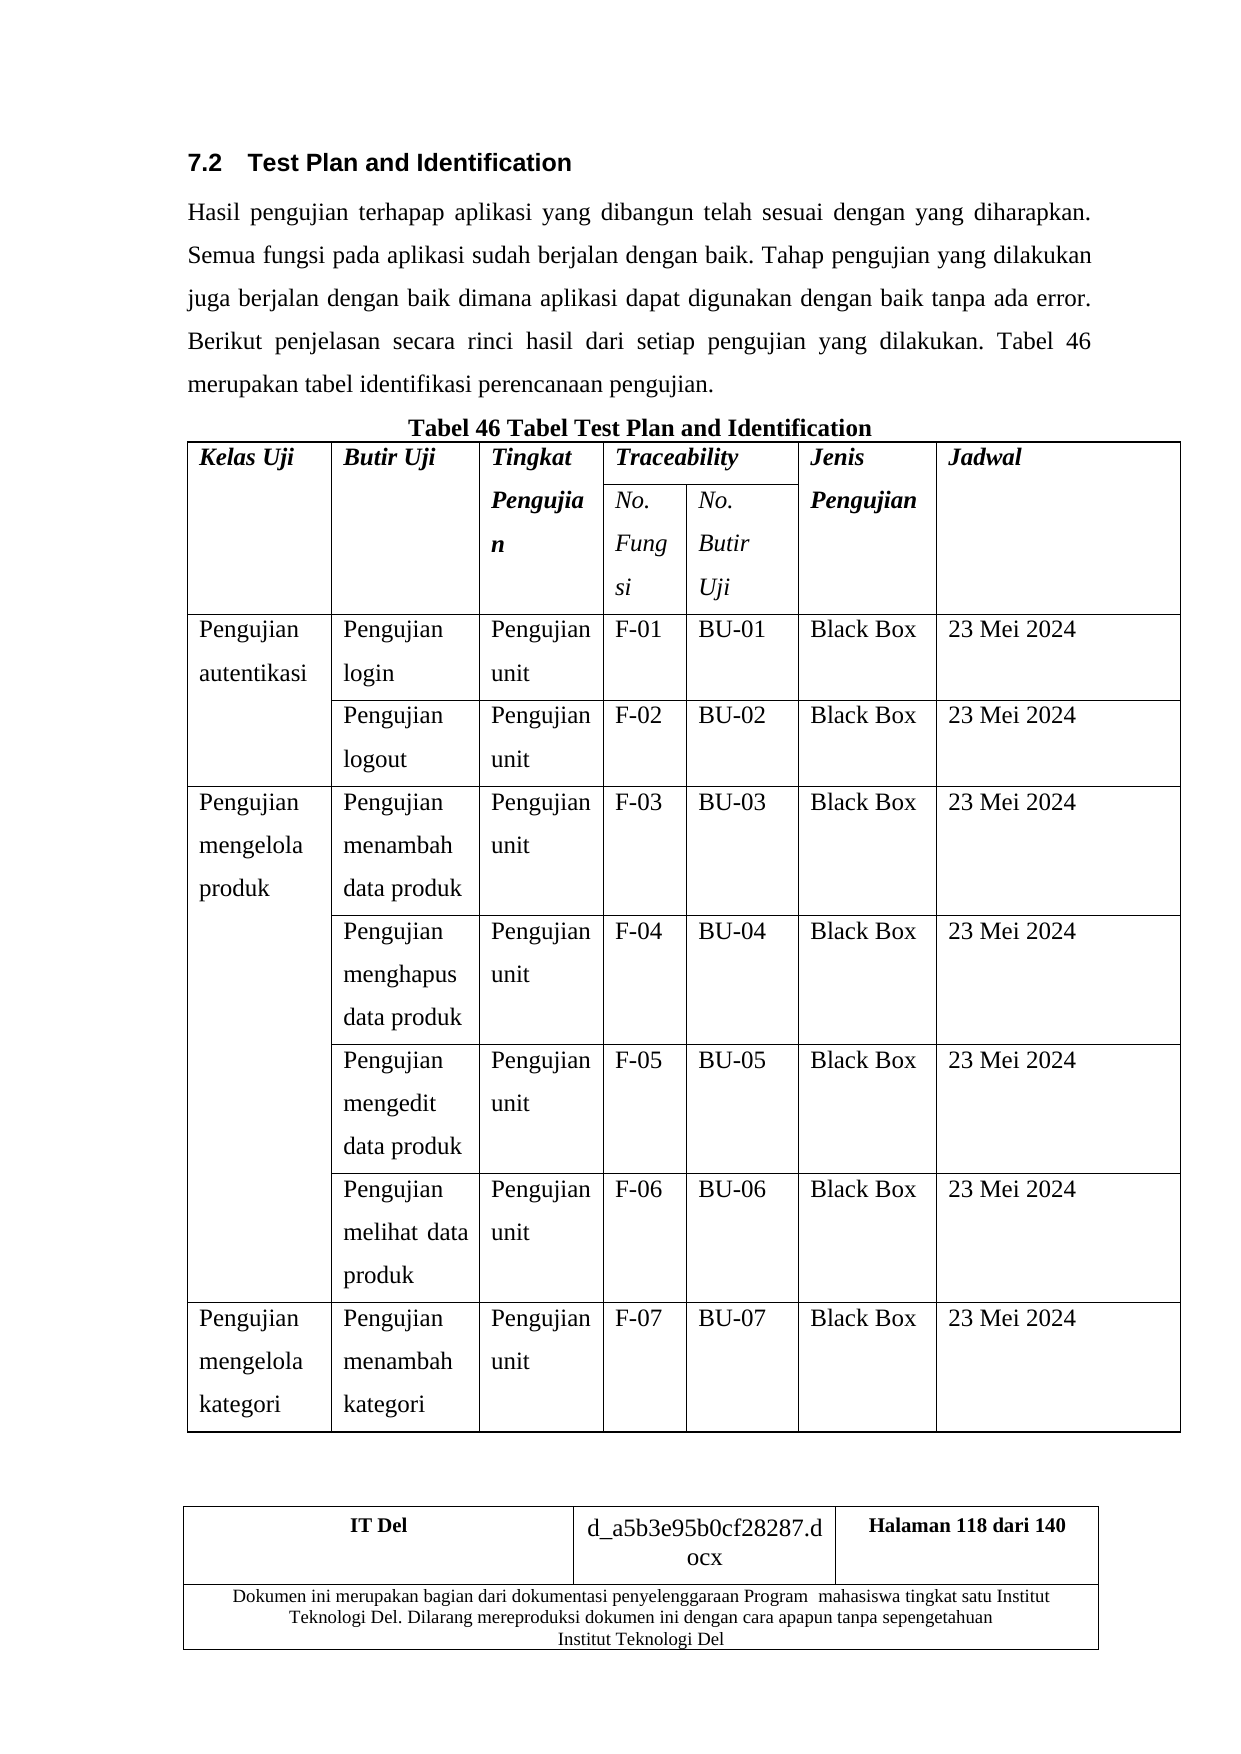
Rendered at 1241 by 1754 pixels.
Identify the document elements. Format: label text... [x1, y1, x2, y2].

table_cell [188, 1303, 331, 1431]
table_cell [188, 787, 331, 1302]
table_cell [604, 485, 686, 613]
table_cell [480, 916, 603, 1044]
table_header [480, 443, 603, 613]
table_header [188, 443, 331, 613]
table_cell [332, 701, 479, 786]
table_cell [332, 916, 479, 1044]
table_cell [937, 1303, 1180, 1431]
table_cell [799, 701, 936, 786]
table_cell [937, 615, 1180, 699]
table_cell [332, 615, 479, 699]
text Hasil pengujian terhapap aplikasi yang dibangun telah sesuai dengan yang diharapkan. Semua fungsi pada aplikasi sudah berjalan dengan baik. Tahap pengujian yang dilakukan juga berjalan dengan baik dimana aplikasi dapat digunakan dengan baik tanpa ada error. Berikut penjelasan secara rinci hasil dari setiap pengujian yang dilakukan. Tabel 46 merupakan tabel identifikasi perencanaan pengujian. [187, 197, 1092, 398]
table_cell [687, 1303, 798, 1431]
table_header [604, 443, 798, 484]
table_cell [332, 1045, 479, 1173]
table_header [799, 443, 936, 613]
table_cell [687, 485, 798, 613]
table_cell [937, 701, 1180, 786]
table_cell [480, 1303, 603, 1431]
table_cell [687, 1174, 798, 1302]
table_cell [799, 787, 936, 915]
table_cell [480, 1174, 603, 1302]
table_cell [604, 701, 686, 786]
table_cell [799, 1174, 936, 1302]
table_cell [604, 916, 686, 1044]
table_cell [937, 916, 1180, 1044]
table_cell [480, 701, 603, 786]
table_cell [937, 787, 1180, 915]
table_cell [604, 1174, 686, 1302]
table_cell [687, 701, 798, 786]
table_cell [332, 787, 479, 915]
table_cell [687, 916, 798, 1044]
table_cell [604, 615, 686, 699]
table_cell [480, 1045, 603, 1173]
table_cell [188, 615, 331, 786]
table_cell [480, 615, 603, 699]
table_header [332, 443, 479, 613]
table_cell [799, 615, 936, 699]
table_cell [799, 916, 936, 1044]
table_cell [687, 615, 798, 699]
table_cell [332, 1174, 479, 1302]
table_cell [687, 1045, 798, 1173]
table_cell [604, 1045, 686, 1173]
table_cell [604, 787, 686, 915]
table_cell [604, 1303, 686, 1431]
subtitle Test Plan and Identification [187, 148, 1092, 176]
text Tabel 46 Tabel Test Plan and Identification [187, 413, 1092, 441]
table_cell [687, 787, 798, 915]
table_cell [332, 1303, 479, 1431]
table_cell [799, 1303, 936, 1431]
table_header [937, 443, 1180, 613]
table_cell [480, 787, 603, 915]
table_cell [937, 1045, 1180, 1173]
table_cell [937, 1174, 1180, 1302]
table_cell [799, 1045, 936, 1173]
